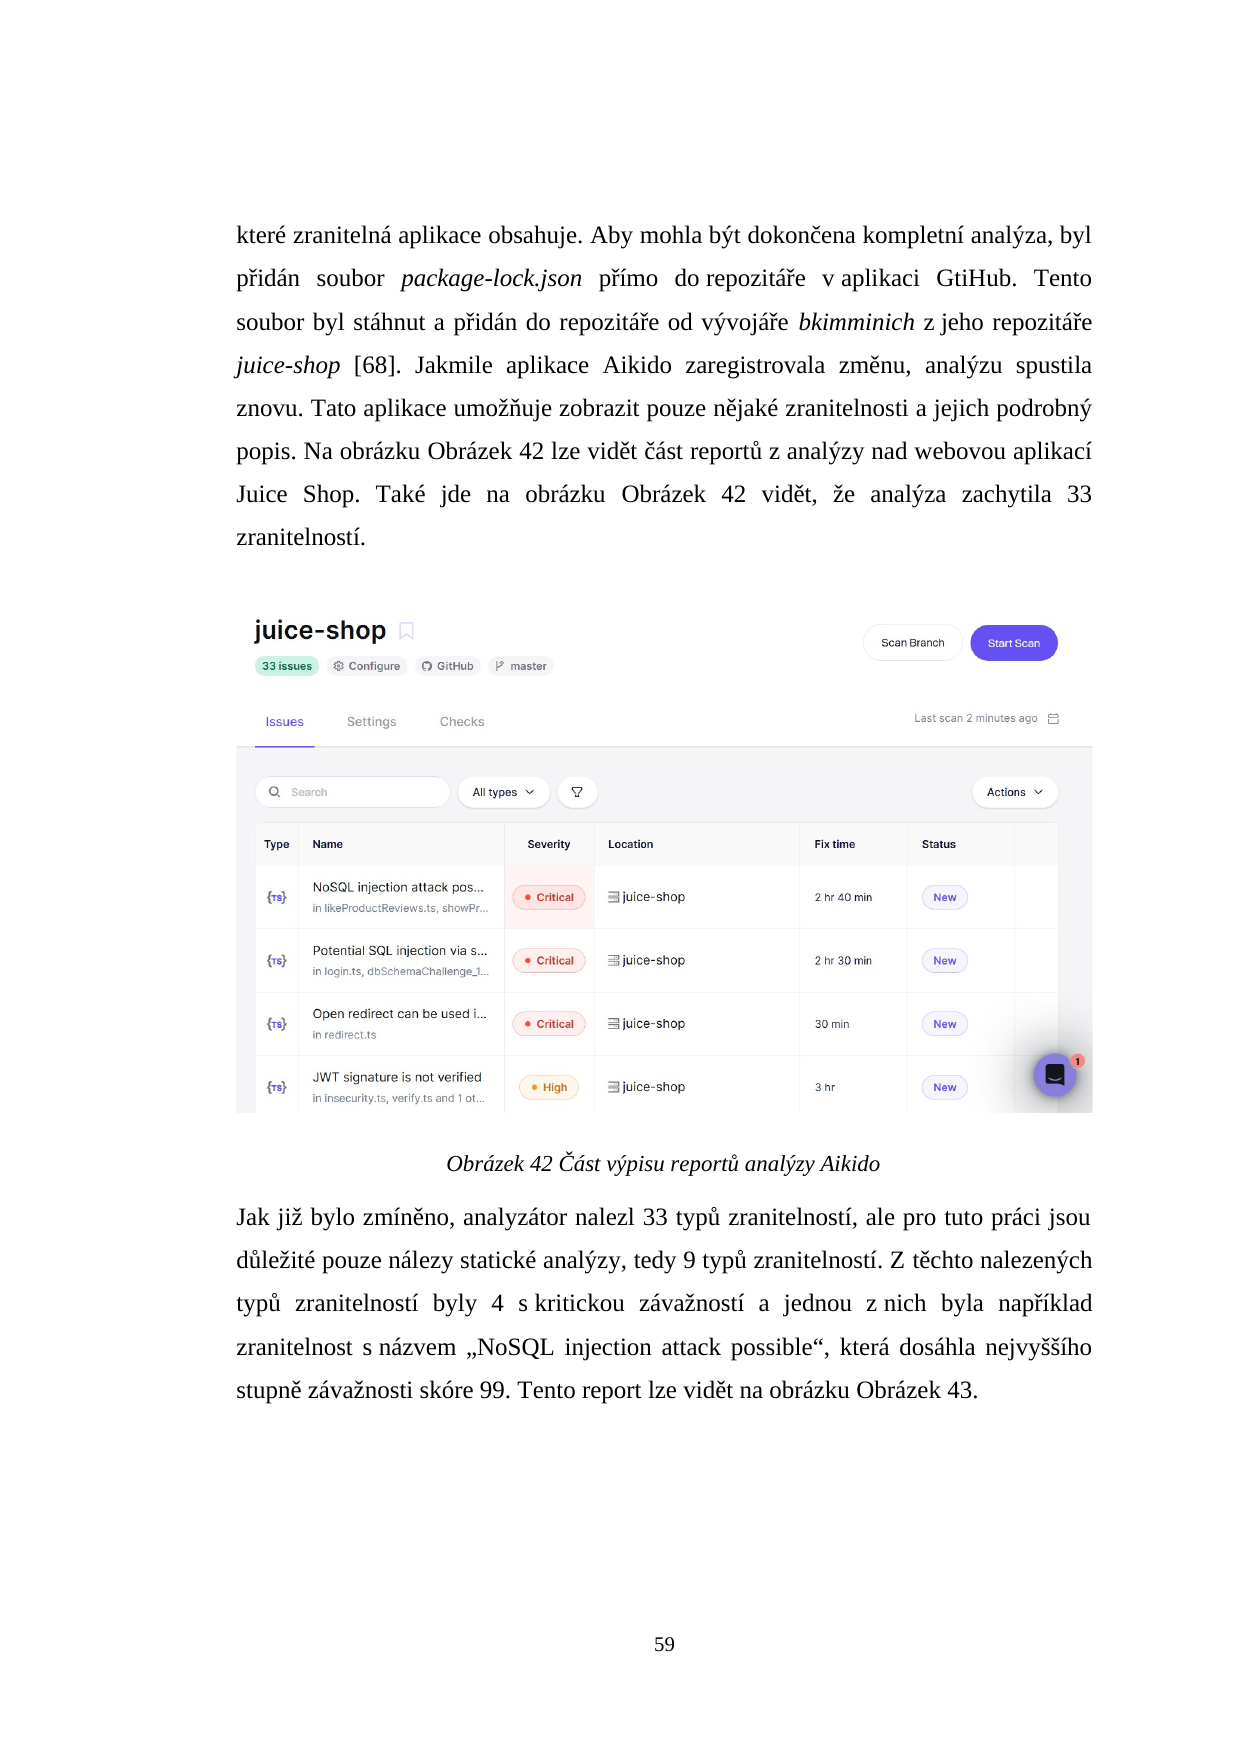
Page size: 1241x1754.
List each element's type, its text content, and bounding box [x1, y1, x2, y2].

picture [236, 590, 1093, 1113]
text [236, 220, 1092, 551]
text Jak již bylo zmíněno, analyzátor nalezl 33 typů zranitelností, ale pro tuto práci jsou důležité pouze nálezy statické analýzy, tedy 9 typů zranitelností. Z těchto nalezených typů zranitelností byly 4 s kritickou závažností a jednou z nich byla například zranitelnost s názvem „NoSQL injection attack possible“, která dosáhla nejvyššího stupně závažnosti skóre 99. Tento report lze vidět na obrázku 43. [236, 1202, 1092, 1403]
text Obrázek Část výpisu reportů analýzy Aikido [236, 1150, 1092, 1177]
